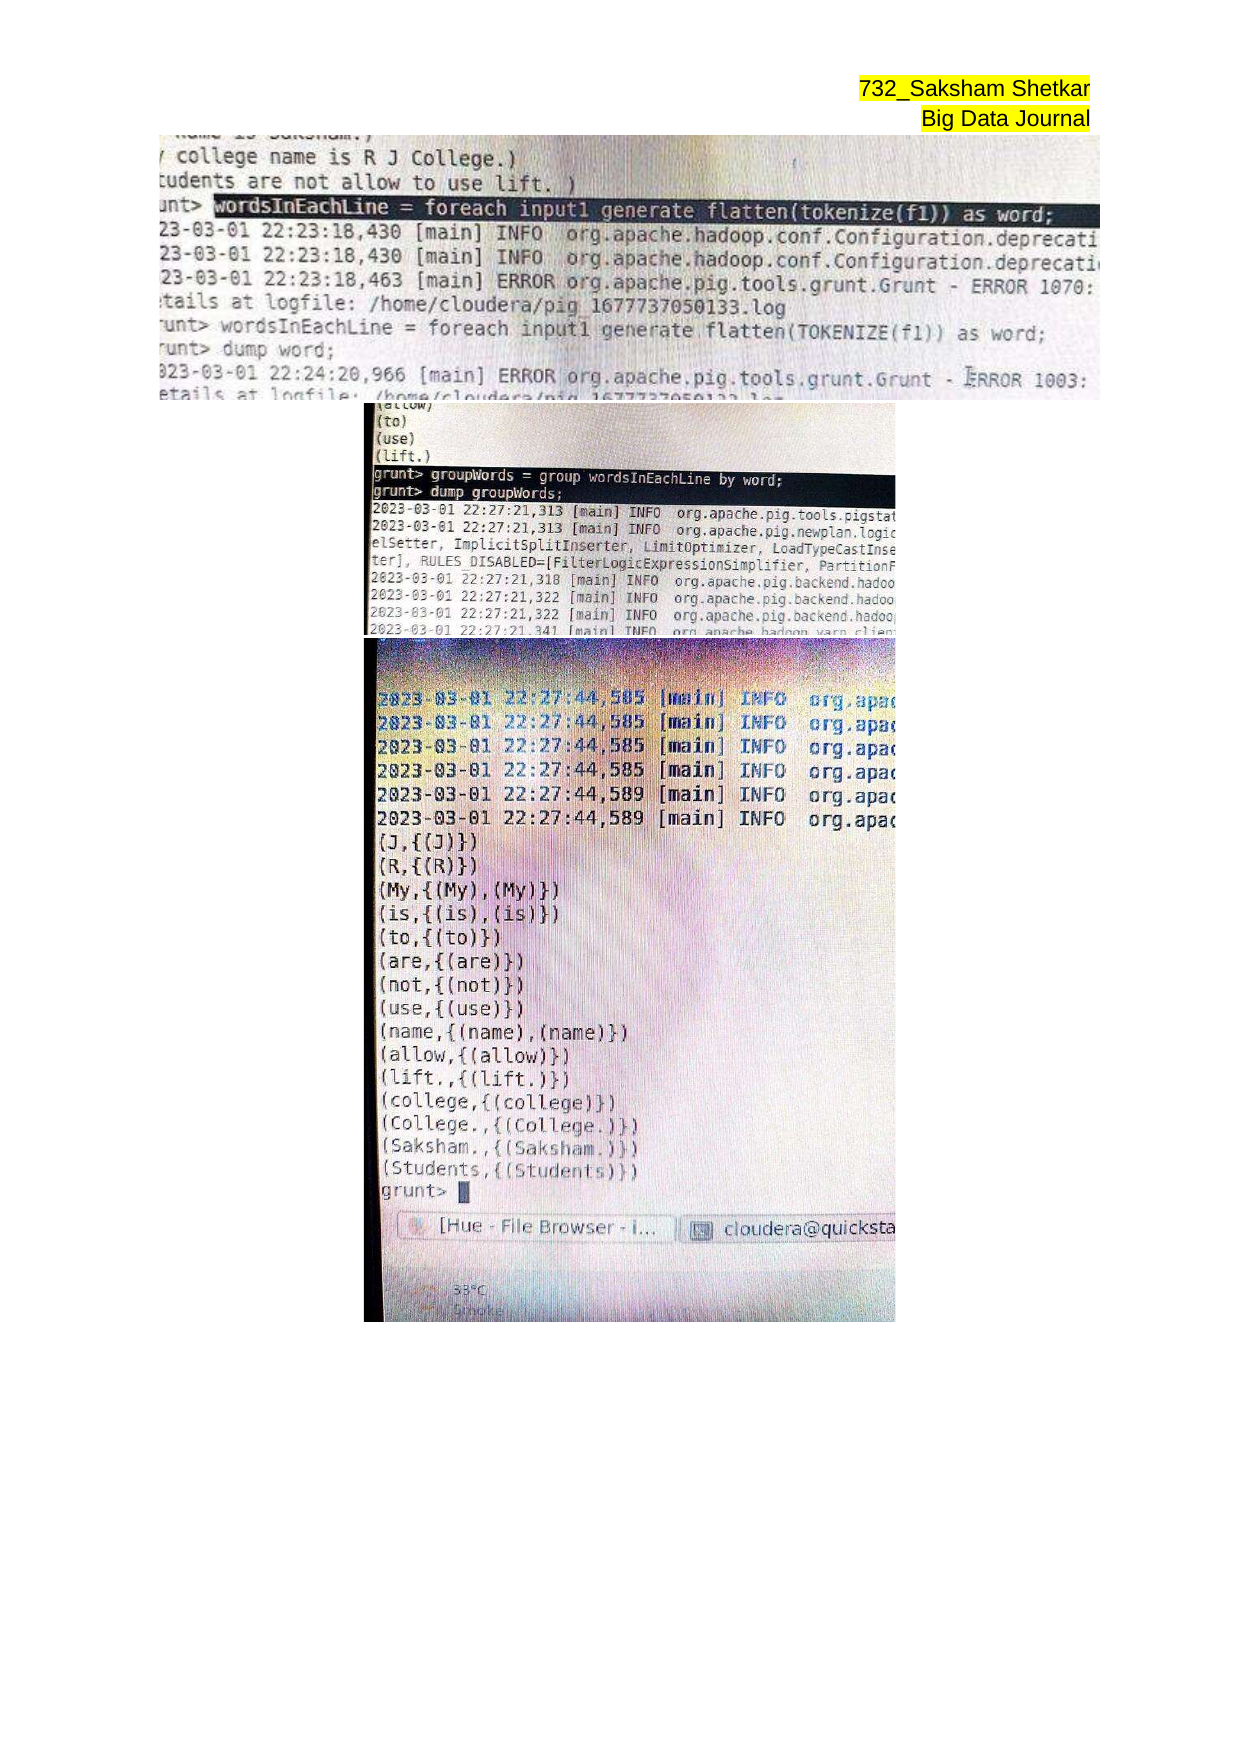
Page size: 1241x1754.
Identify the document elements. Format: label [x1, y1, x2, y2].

picture [363, 403, 896, 635]
picture [159, 135, 1100, 400]
picture [363, 638, 896, 1322]
